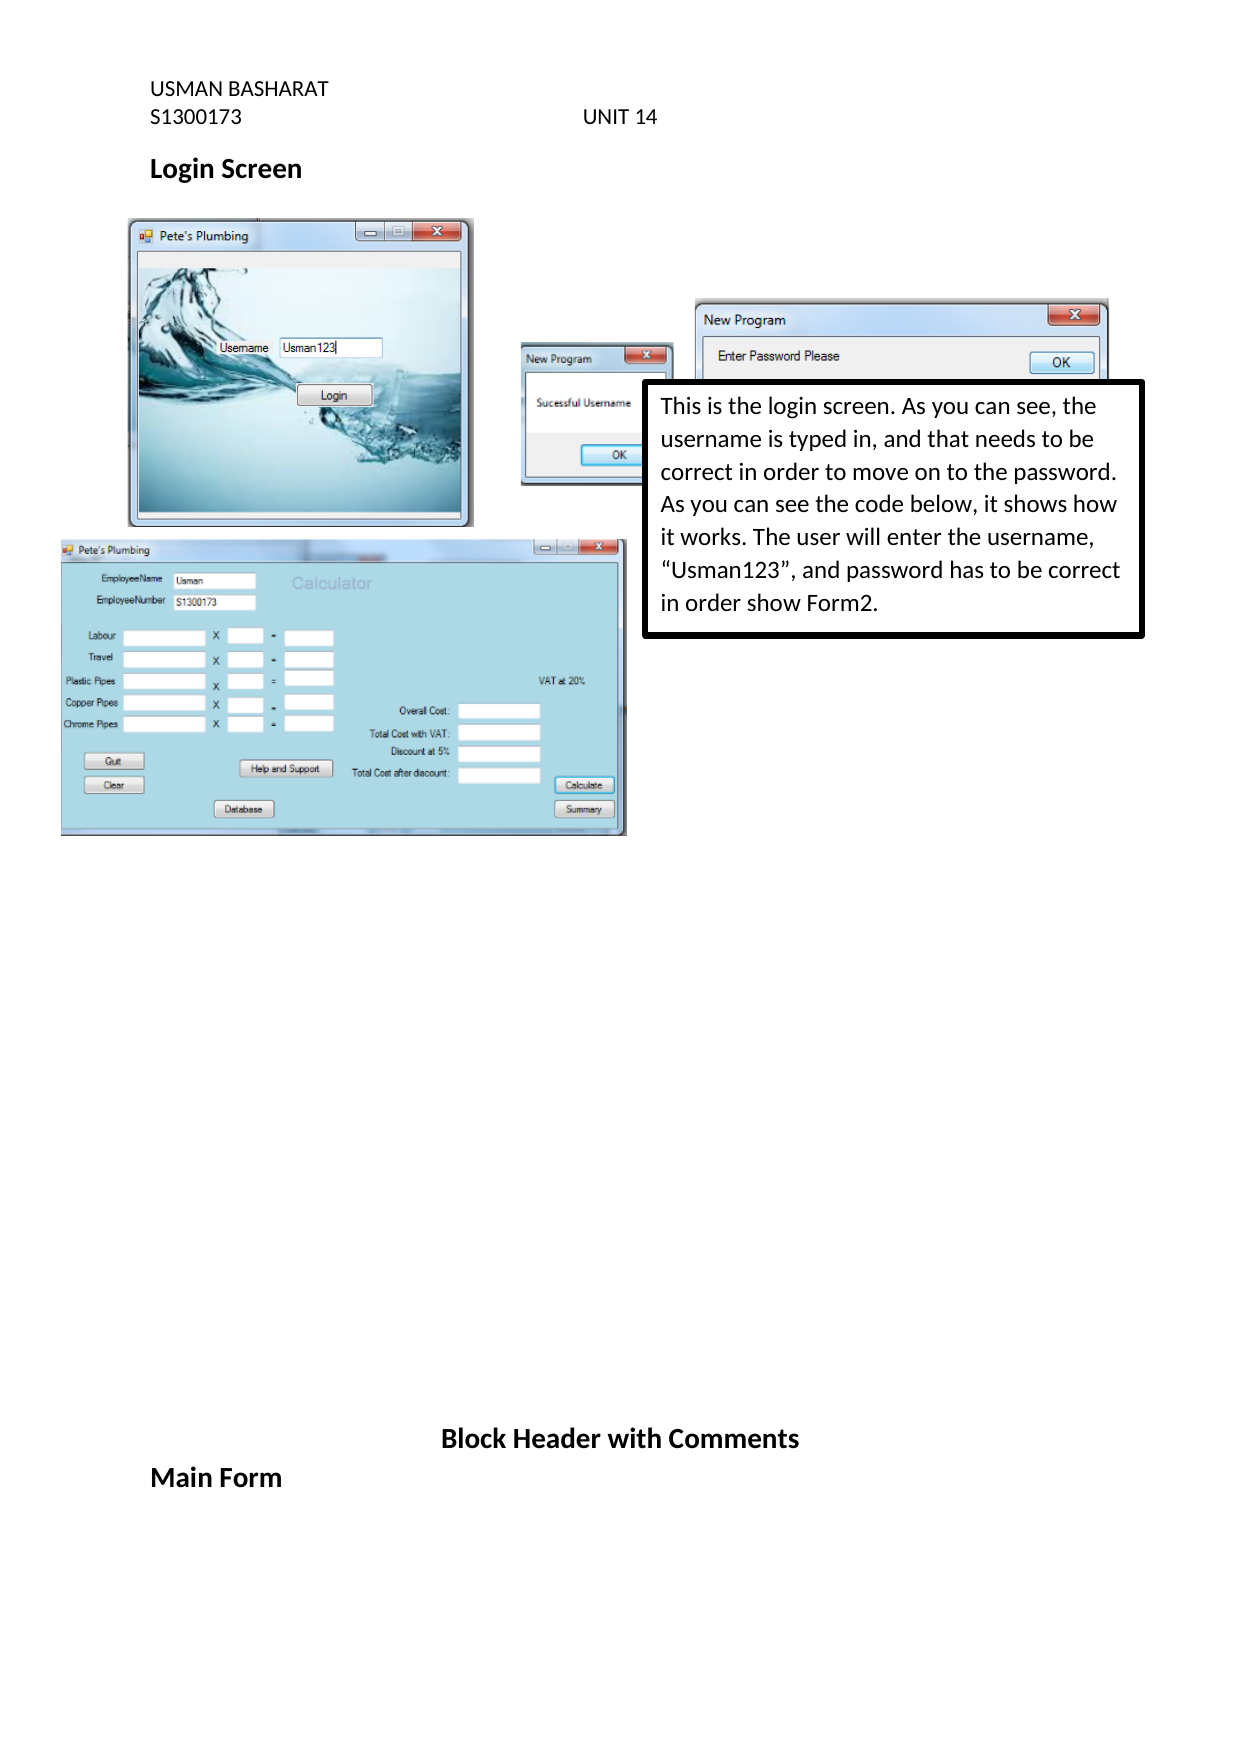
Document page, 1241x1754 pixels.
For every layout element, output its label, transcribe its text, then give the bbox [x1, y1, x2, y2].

picture [520, 342, 674, 486]
text Block Header with Comments [150, 1421, 1090, 1456]
picture [127, 218, 474, 527]
text Main Form [150, 1459, 1090, 1495]
picture [694, 298, 1110, 379]
picture [61, 539, 627, 836]
text Login Screen [150, 150, 1090, 186]
